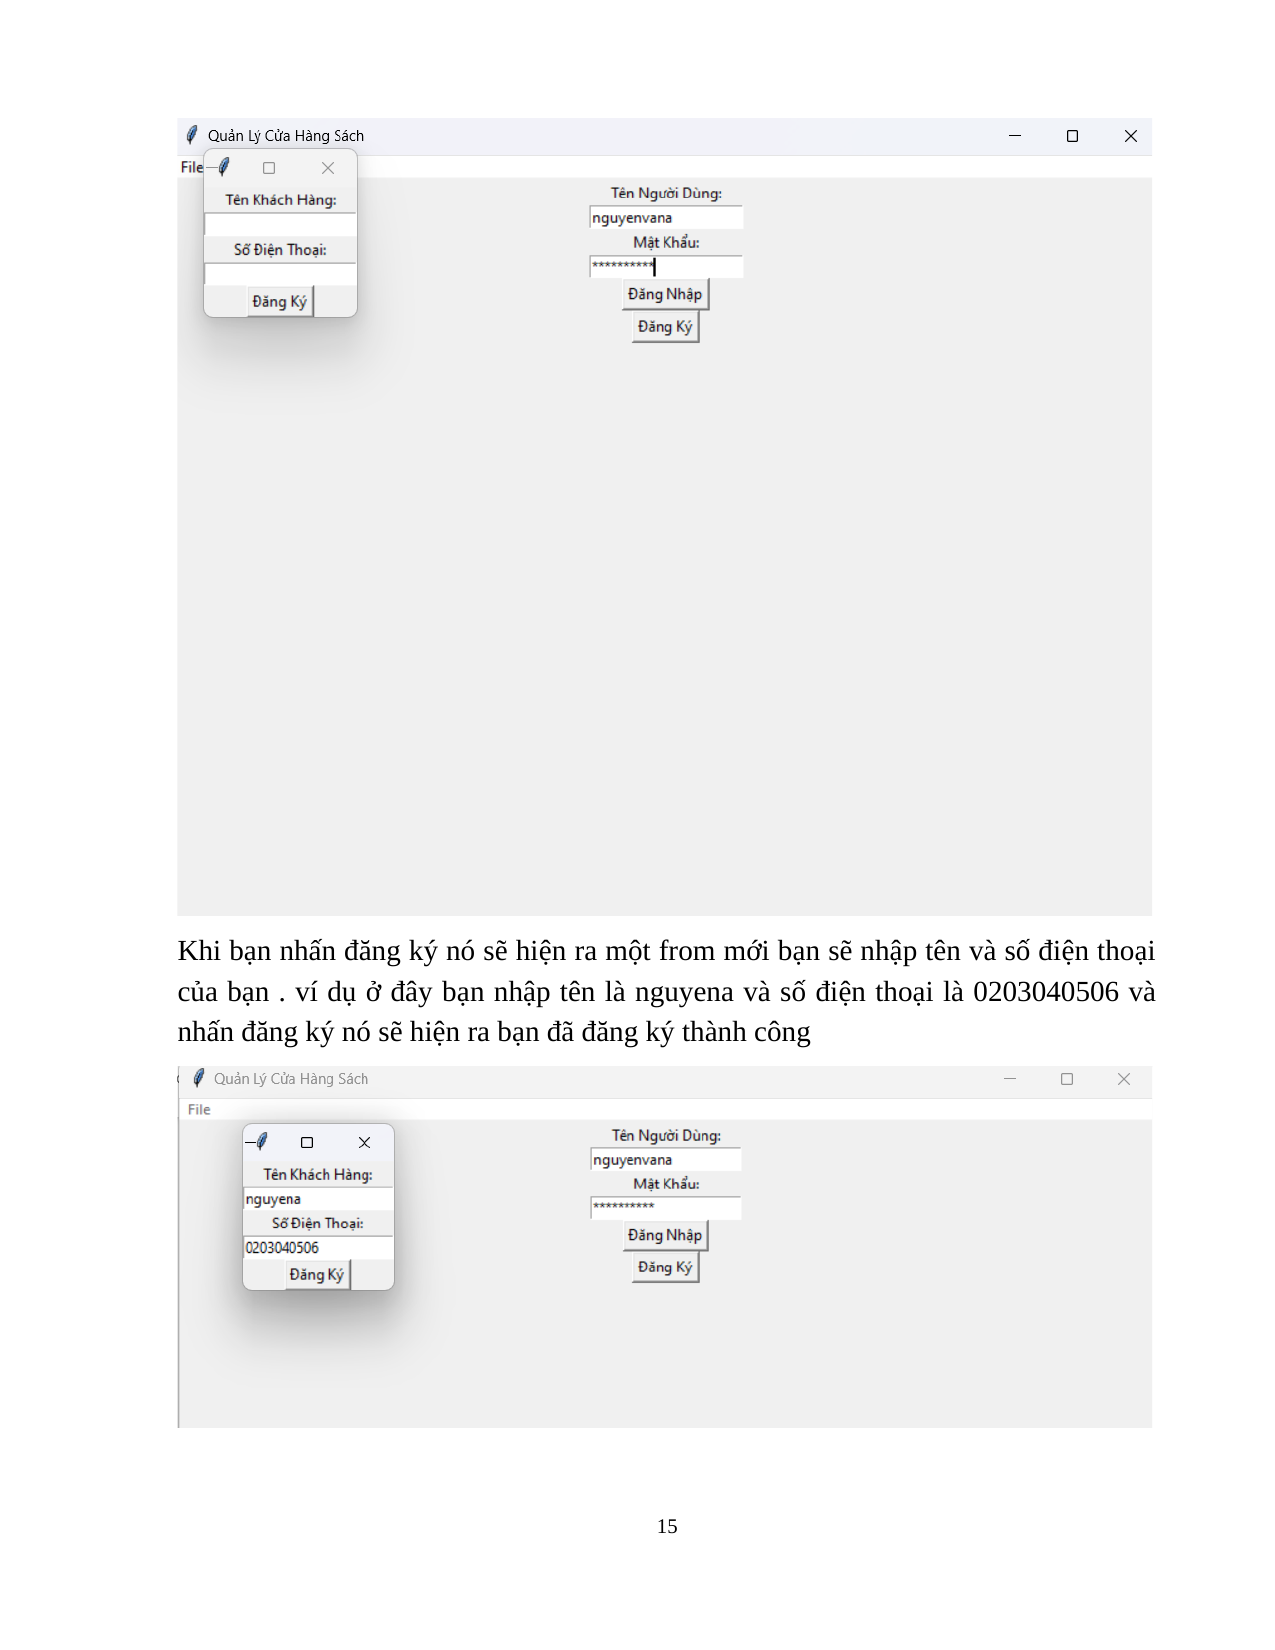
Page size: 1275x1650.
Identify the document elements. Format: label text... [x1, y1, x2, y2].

picture [177, 118, 1153, 916]
picture [177, 1066, 1153, 1428]
text Khi bạn nhấn đăng ký nó sẽ hiện ra một from mới bạn sẽ nhập tên và số điện thoại của bạn . ví dụ ở đây bạn nhập tên là nguyena và số điện thoại là 0203040506 và nhấn đăng ký nó sẽ hiện ra bạn đã đăng ký thành công [177, 933, 1157, 1047]
